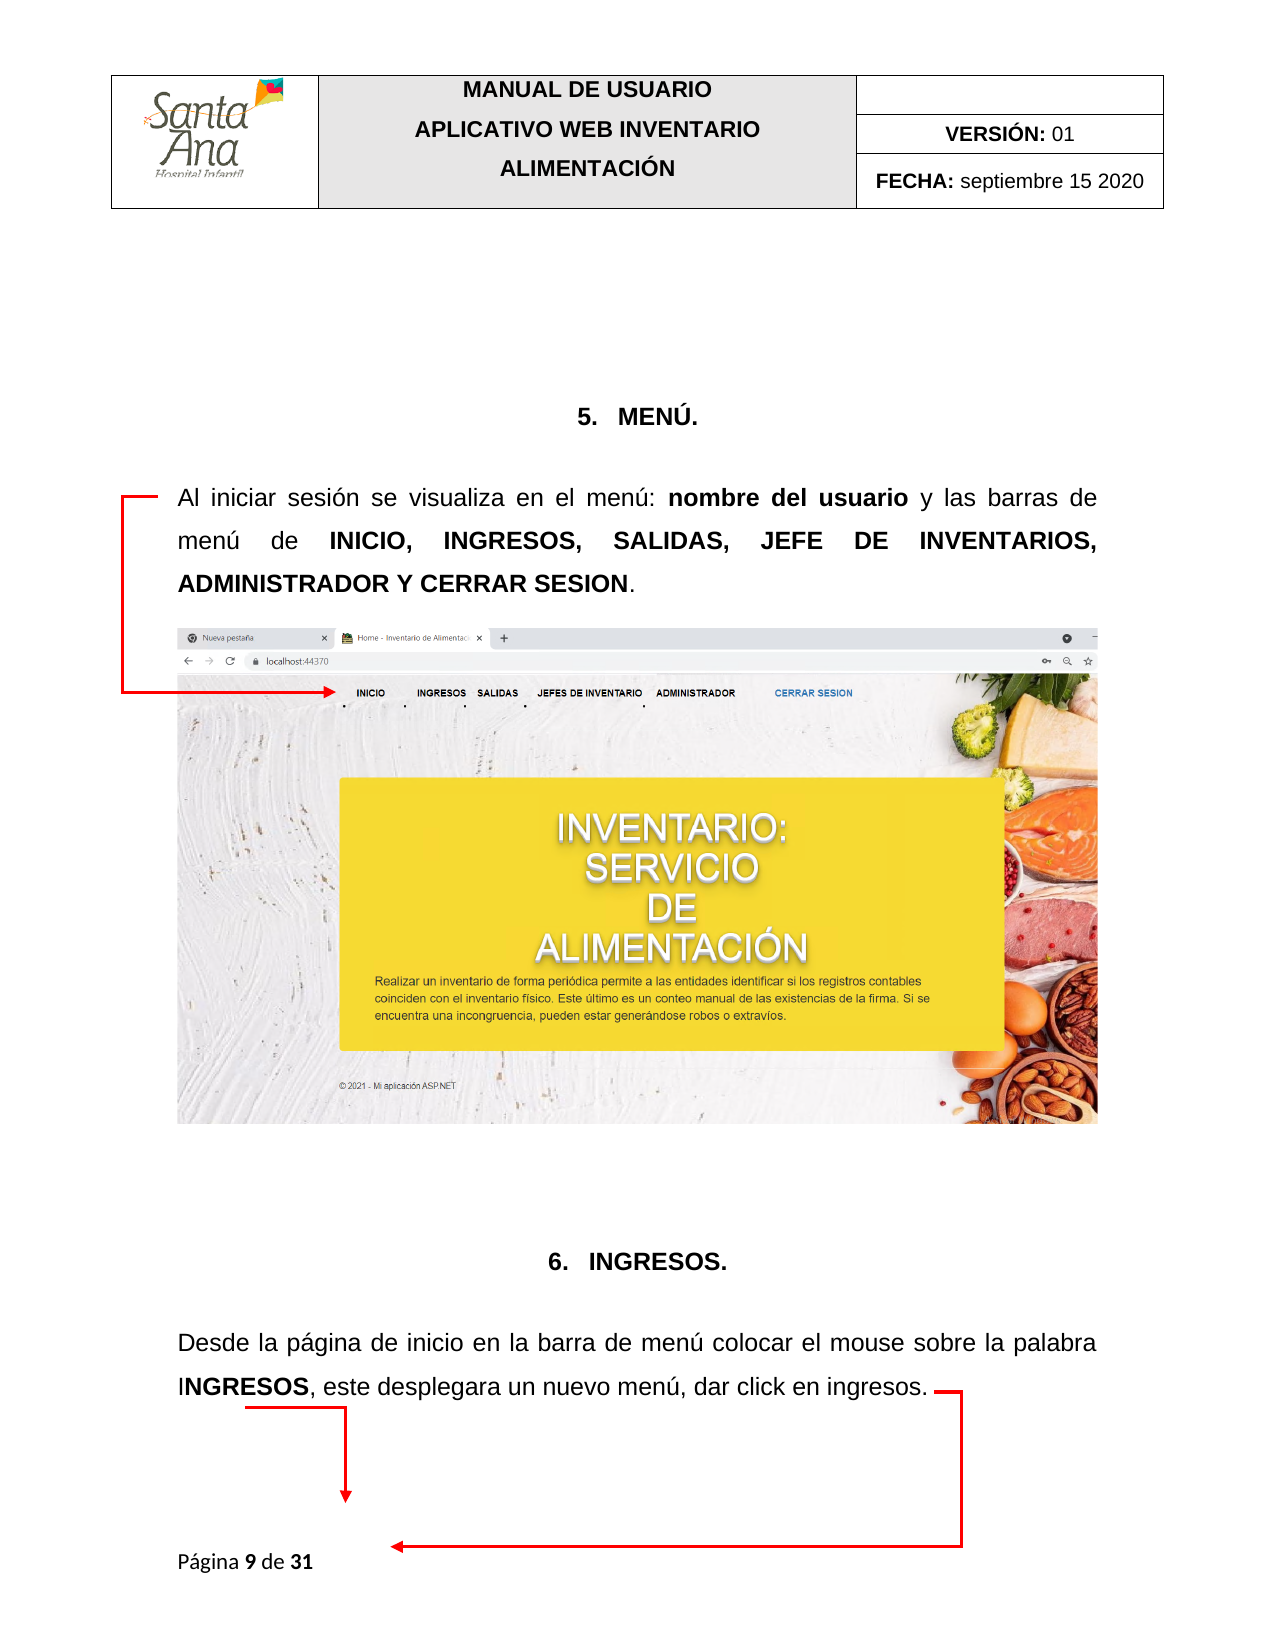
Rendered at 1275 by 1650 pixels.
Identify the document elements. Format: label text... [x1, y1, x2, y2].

text Al iniciar sesión se visualiza en el menú: nombre del usuario y las barras de menú de INICIO, INGRESOS, SALIDAS, JEFE DE INVENTARIOS, ADMINISTRADOR Y CERRAR SESION. [177, 483, 1098, 598]
picture [142, 76, 283, 176]
subtitle INGRESOS. [177, 1247, 1098, 1276]
text Desde la página de inicio en la barra de menú colocar el mouse sobre la palabra INGRESOS, este desplegara un nuevo menú, dar click en ingresos. [177, 1328, 1098, 1400]
subtitle MENÚ. [177, 402, 1098, 430]
picture [177, 628, 1098, 1124]
